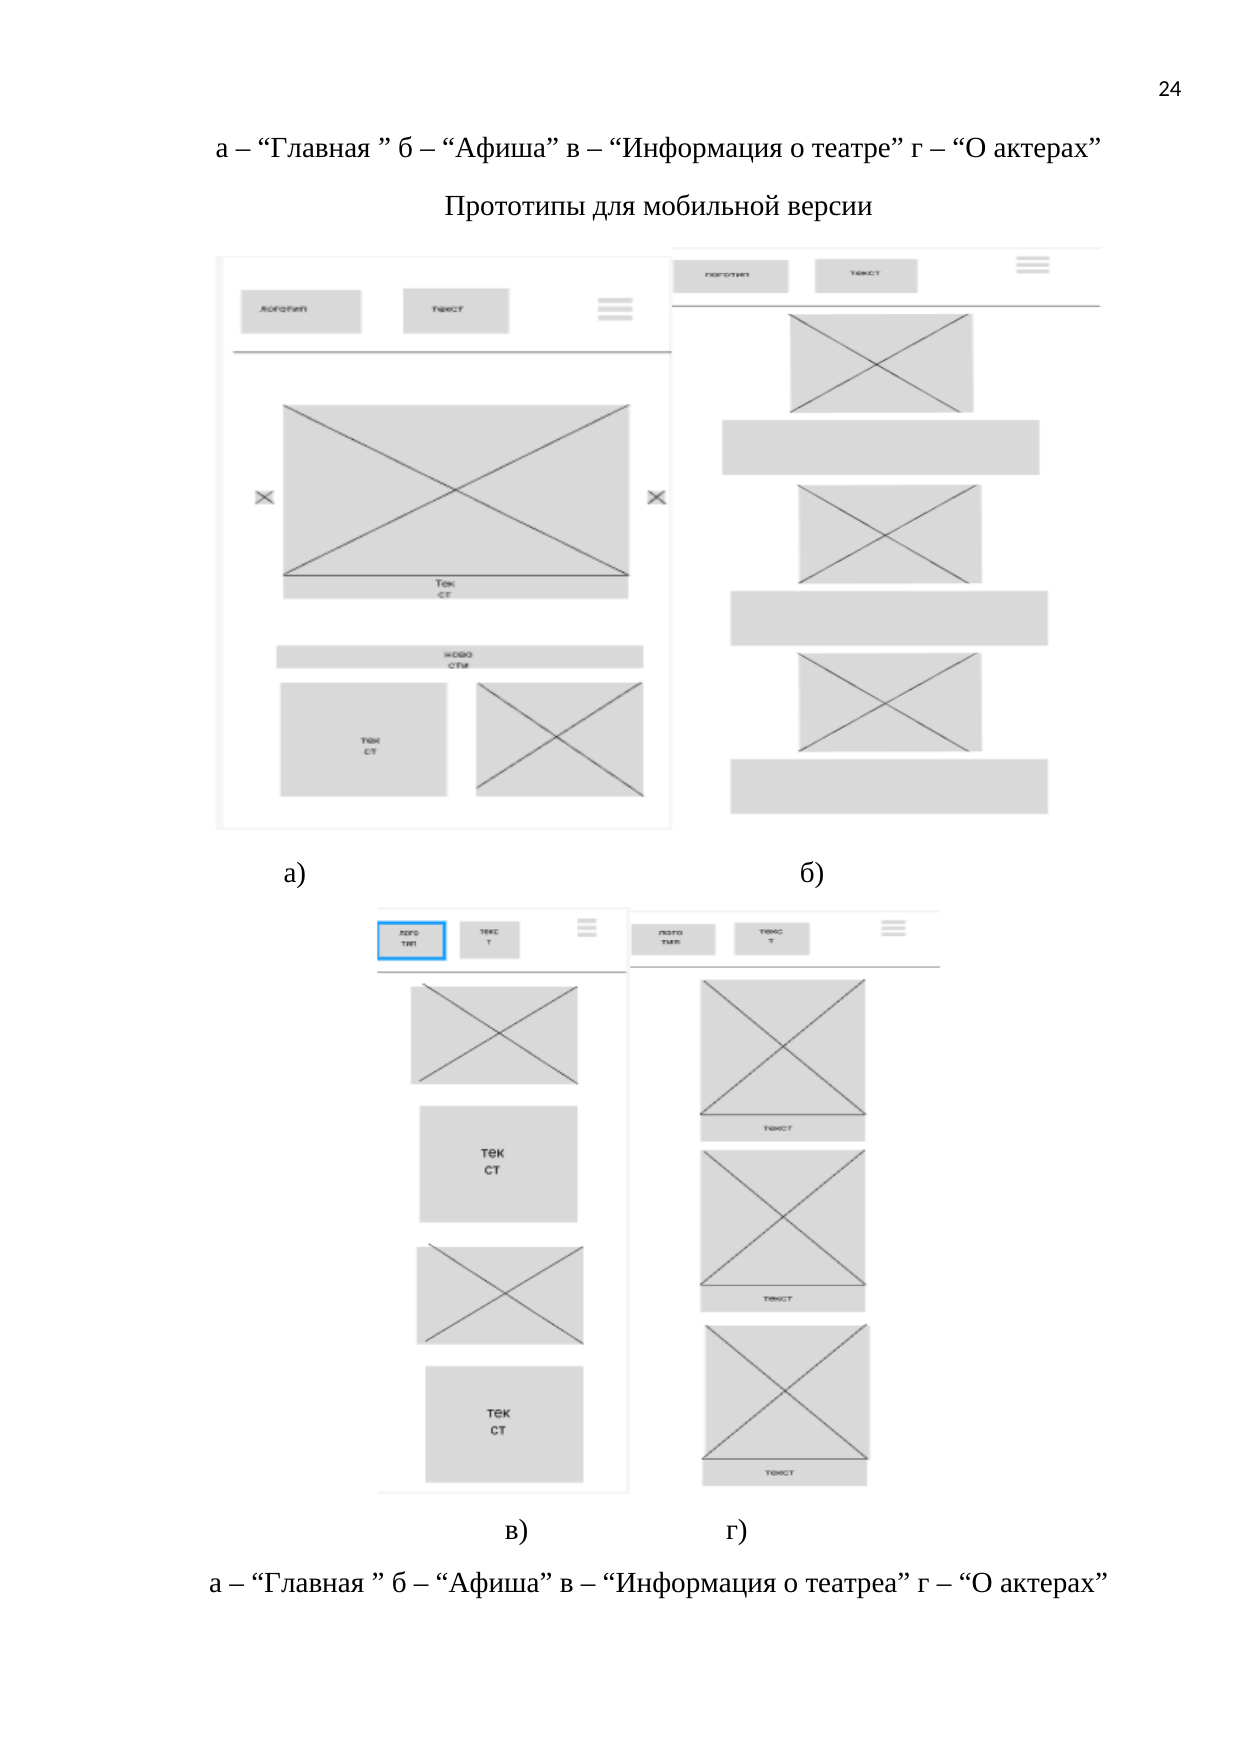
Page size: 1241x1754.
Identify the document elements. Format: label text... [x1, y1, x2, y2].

text а) б) [209, 855, 1181, 888]
text а – “Главная ” б – “Афиша” в – “Информация о театре” г – “О актерах” [136, 130, 1181, 163]
text в) г) [431, 1512, 1181, 1546]
text Прототипы для мобильной версии [136, 188, 1181, 222]
text а – “Главная ” б – “Афиша” в – “Информация о театреа” г – “О актерах” [136, 1565, 1181, 1599]
picture [377, 907, 940, 1494]
picture [215, 247, 1102, 830]
